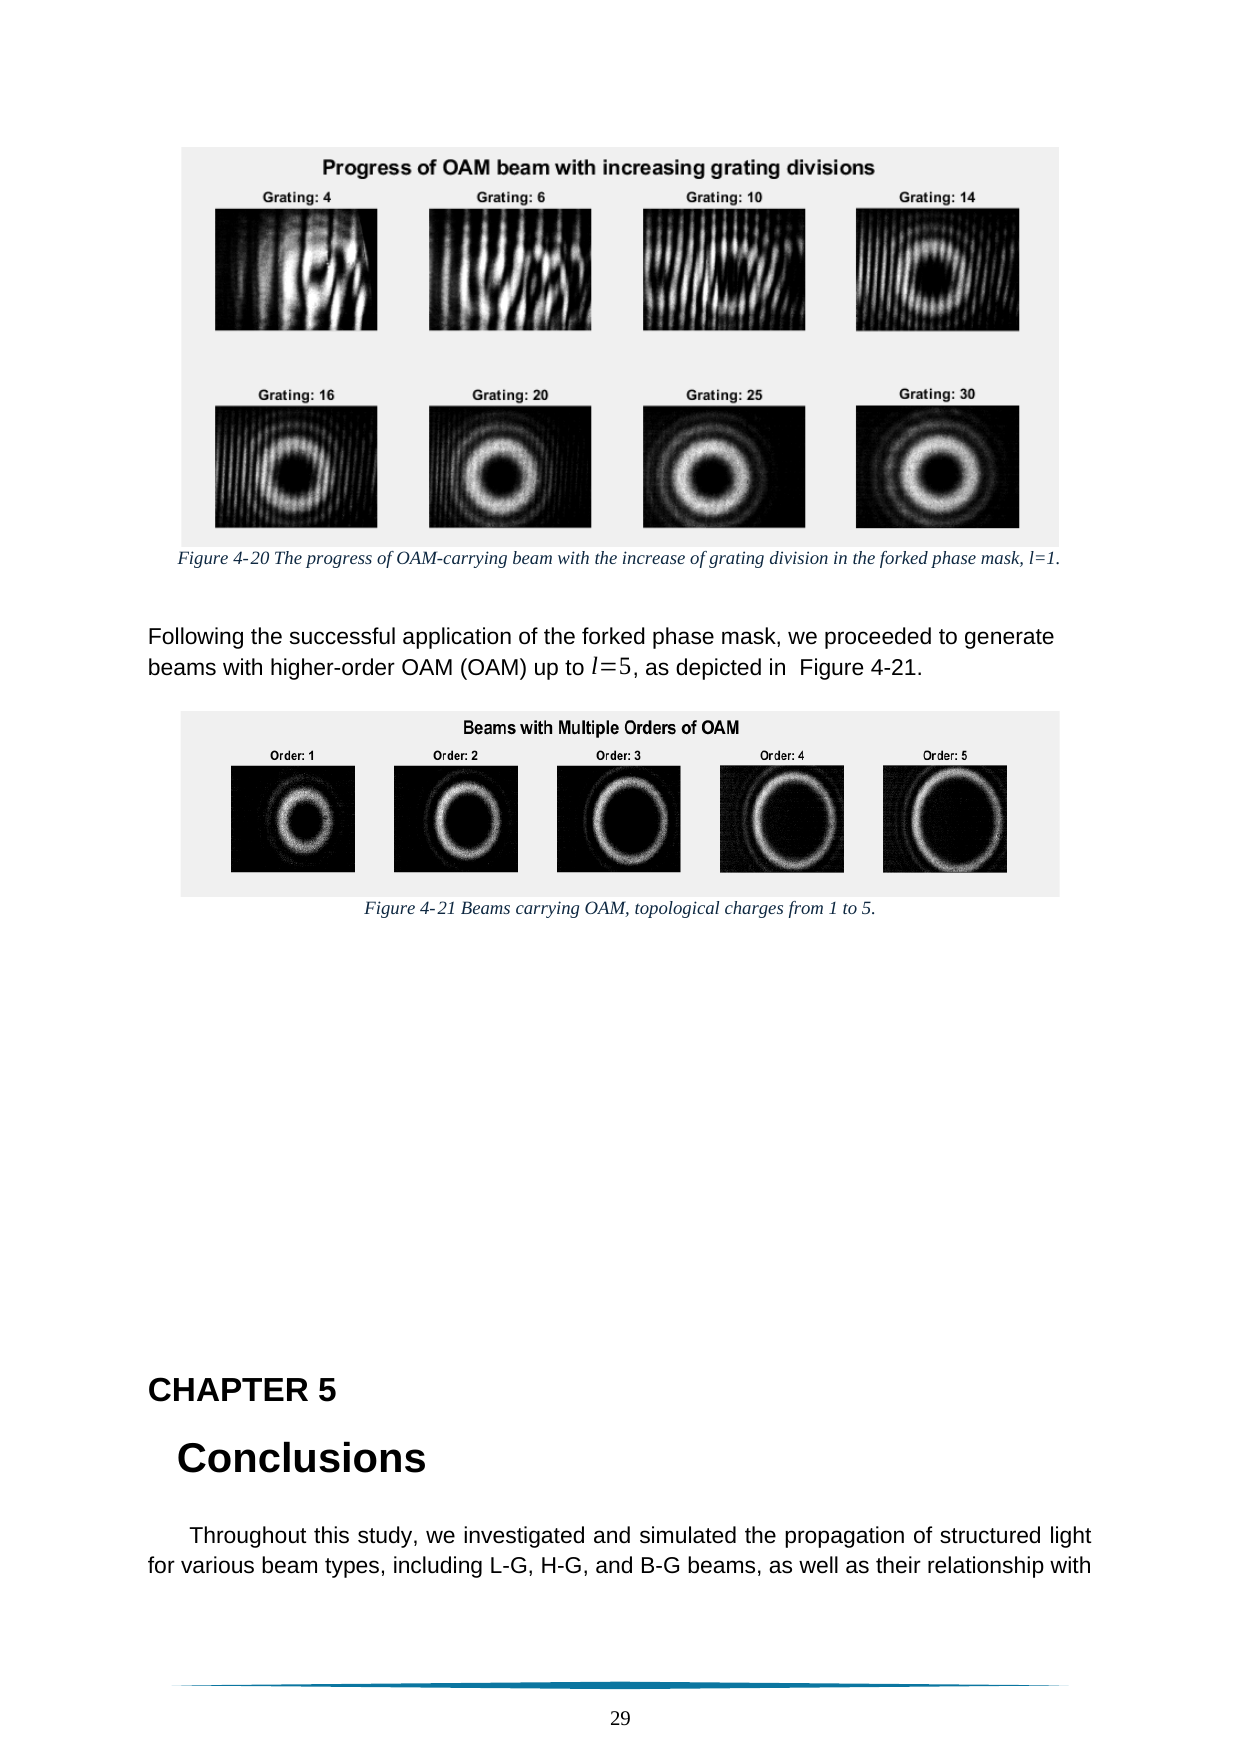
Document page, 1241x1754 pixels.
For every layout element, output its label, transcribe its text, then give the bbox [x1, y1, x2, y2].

text CHAPTER 5 [148, 1370, 1092, 1408]
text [148, 1522, 1092, 1579]
picture [180, 711, 1060, 897]
text Following the successful application of the forked phase mask, we proceeded to generate beams with higher-order OAM (OAM) up to , as depicted in Figure 4.11. [148, 623, 1092, 681]
picture [181, 147, 1059, 547]
subtitle Conclusions [148, 1433, 1092, 1481]
